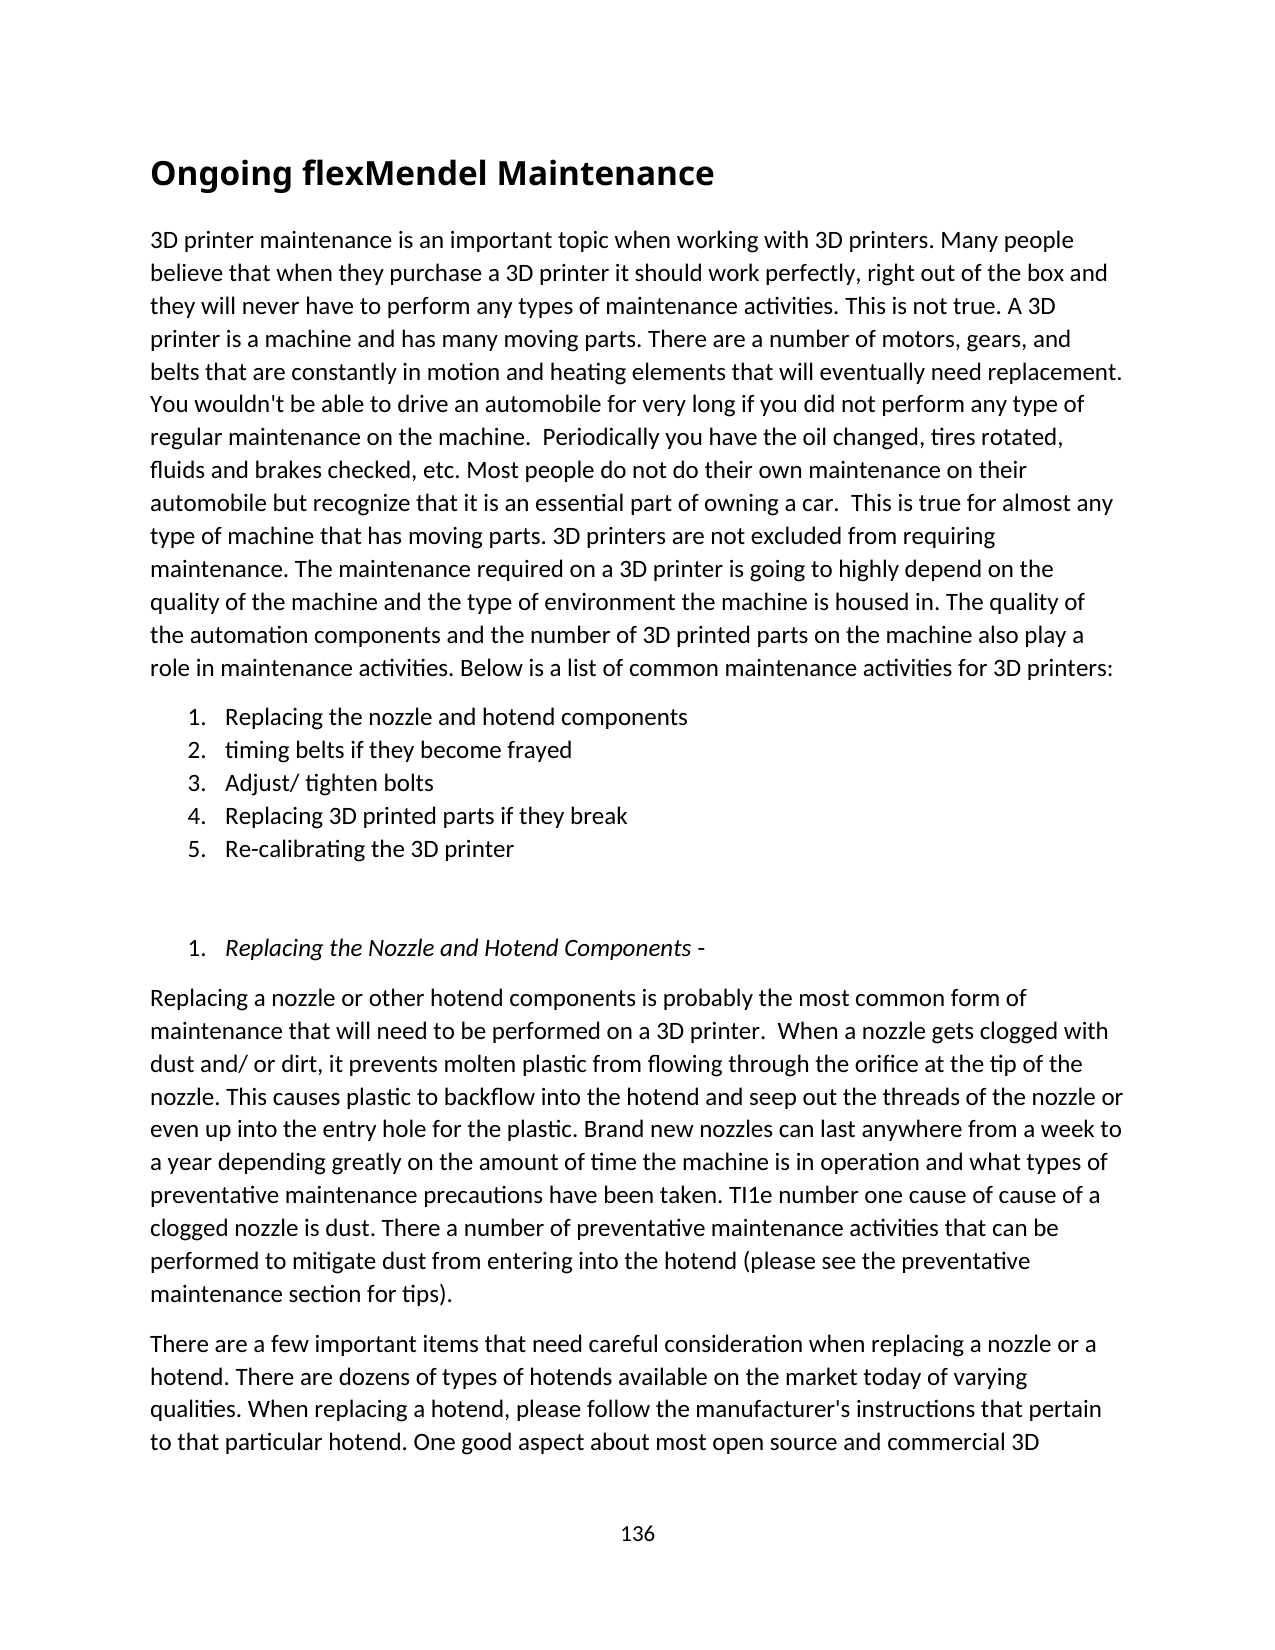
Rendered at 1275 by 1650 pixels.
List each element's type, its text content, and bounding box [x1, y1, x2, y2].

list Replacing the nozzle and hotend components [187, 701, 1125, 732]
text Replacing a nozzle or other hotend components is probably the most common form of maintenance that will need to be performed on a 3D printer. When a nozzle gets clogged with dust and/ or dirt, it prevents molten plastic from flowing through the orifice at the tip of the nozzle. This causes plastic to backflow into the hotend and seep out the threads of the nozzle or even up into the entry hole for the plastic. Brand new nozzles can last anywhere from a week to a year depending greatly on the amount of time the machine is in operation and what types of preventative maintenance precautions have been taken. TI1e number one cause of cause of a clogged nozzle is dust. There a number of preventative maintenance activities that can be performed to mitigate dust from entering into the hotend (please see the preventative maintenance section for tips). [150, 982, 1125, 1309]
text 3D printer maintenance is an important topic when working with 3D printers. Many people believe that when they purchase a 3D printer it should work perfectly, right out of the box and they will never have to perform any types of maintenance activities. This is not true. A 3D printer is a machine and has many moving parts. There are a number of motors, gears, and belts that are constantly in motion and heating elements that will eventually need replacement. You wouldn't be able to drive an automobile for very long if you did not perform any type of regular maintenance on the machine. Periodically you have the oil changed, tires rotated, fluids and brakes checked, etc. Most people do not do their own maintenance on their automobile but recognize that it is an essential part of owning a car. This is true for almost any type of machine that has moving parts. 3D printers are not excluded from requiring maintenance. The maintenance required on a 3D printer is going to highly depend on the quality of the machine and the type of environment the machine is housed in. The quality of the automation components and the number of 3D printed parts on the machine also play a role in maintenance activities. Below is a list of common maintenance activities for 3D printers: [150, 224, 1125, 682]
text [150, 1328, 1125, 1457]
list Re-calibrating the 3D printer [187, 833, 1125, 864]
list Replacing the Nozzle and Hotend Components - [187, 932, 1125, 963]
list timing belts if they become frayed [187, 734, 1125, 765]
list Adjust/ tighten bolts [187, 767, 1125, 798]
list Replacing 3D printed parts if they break [187, 800, 1125, 831]
subtitle Ongoing flexMendel Maintenance [150, 150, 1125, 195]
